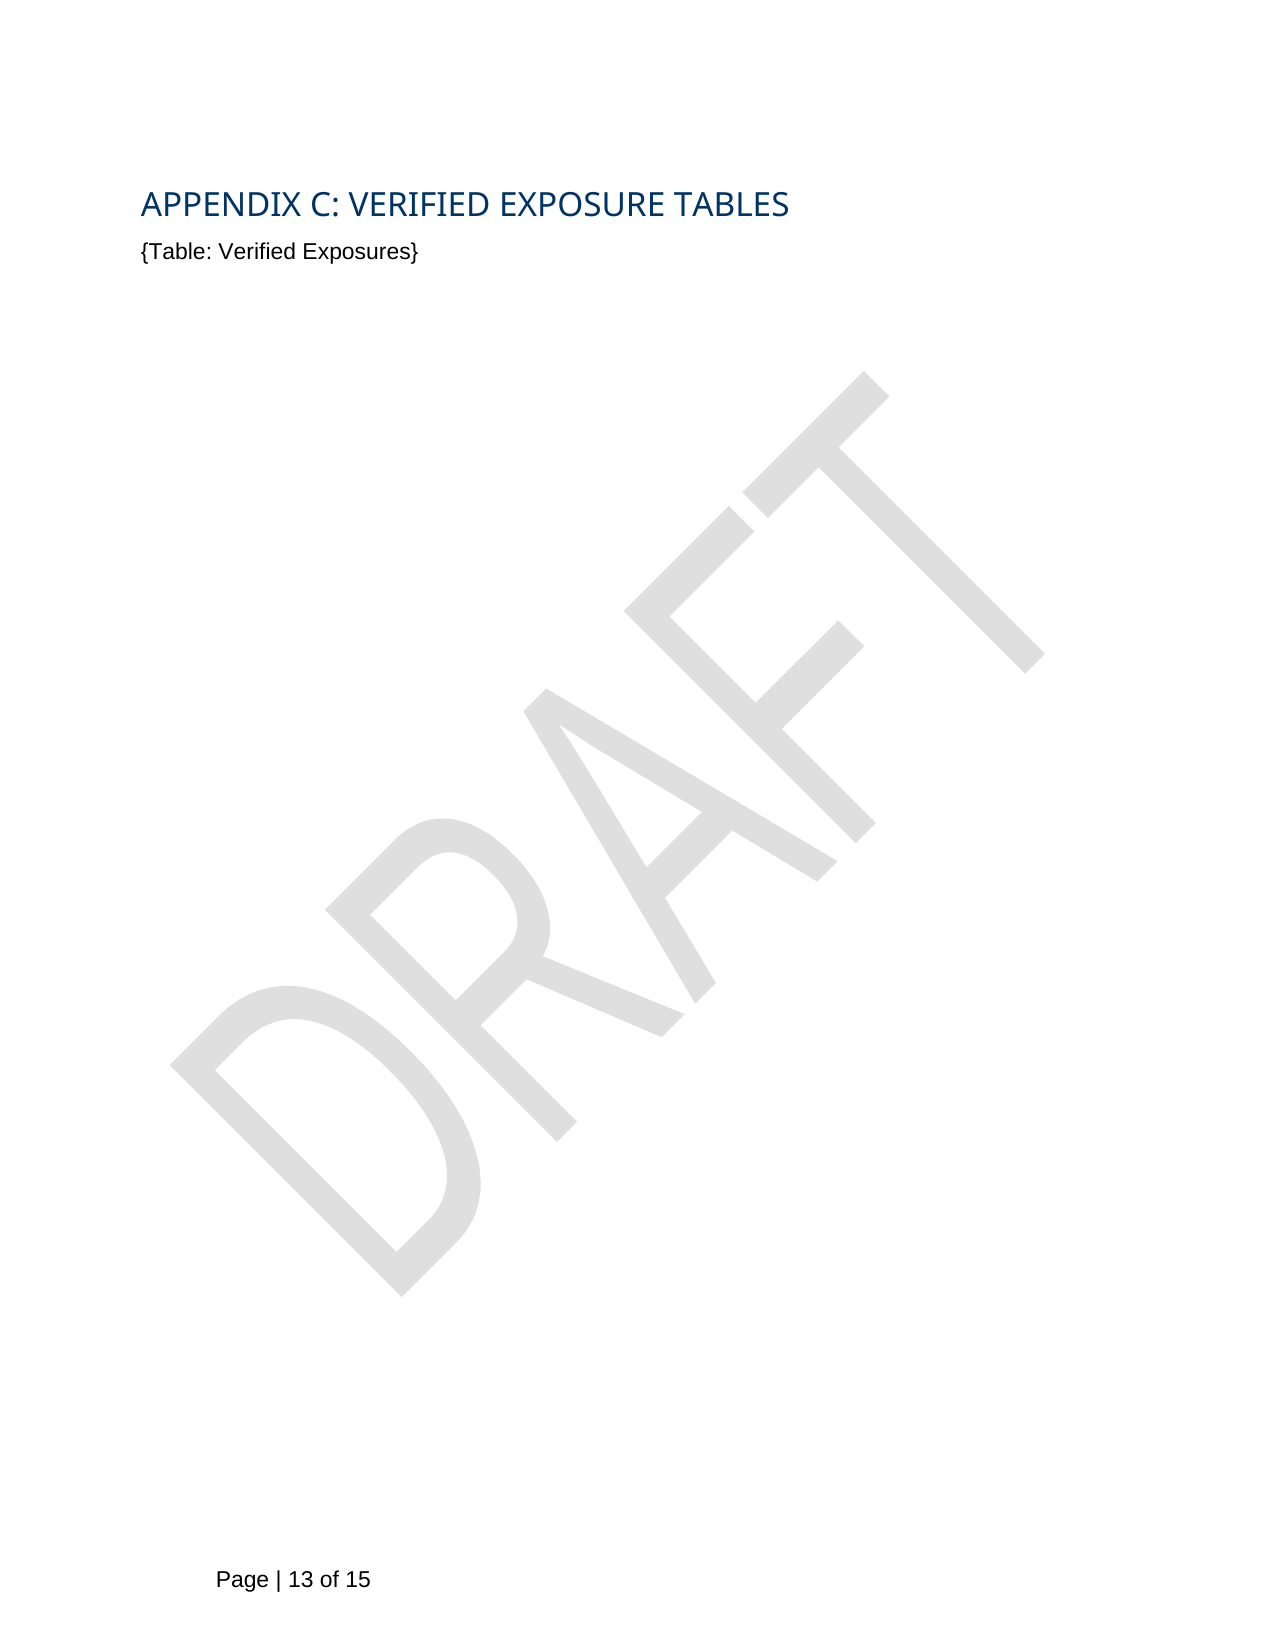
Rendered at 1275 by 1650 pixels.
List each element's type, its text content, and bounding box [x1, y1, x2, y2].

subtitle appendix C: Verified Exposure Tables [141, 180, 1125, 226]
text {Table: Verified Exposures} [141, 238, 1125, 265]
